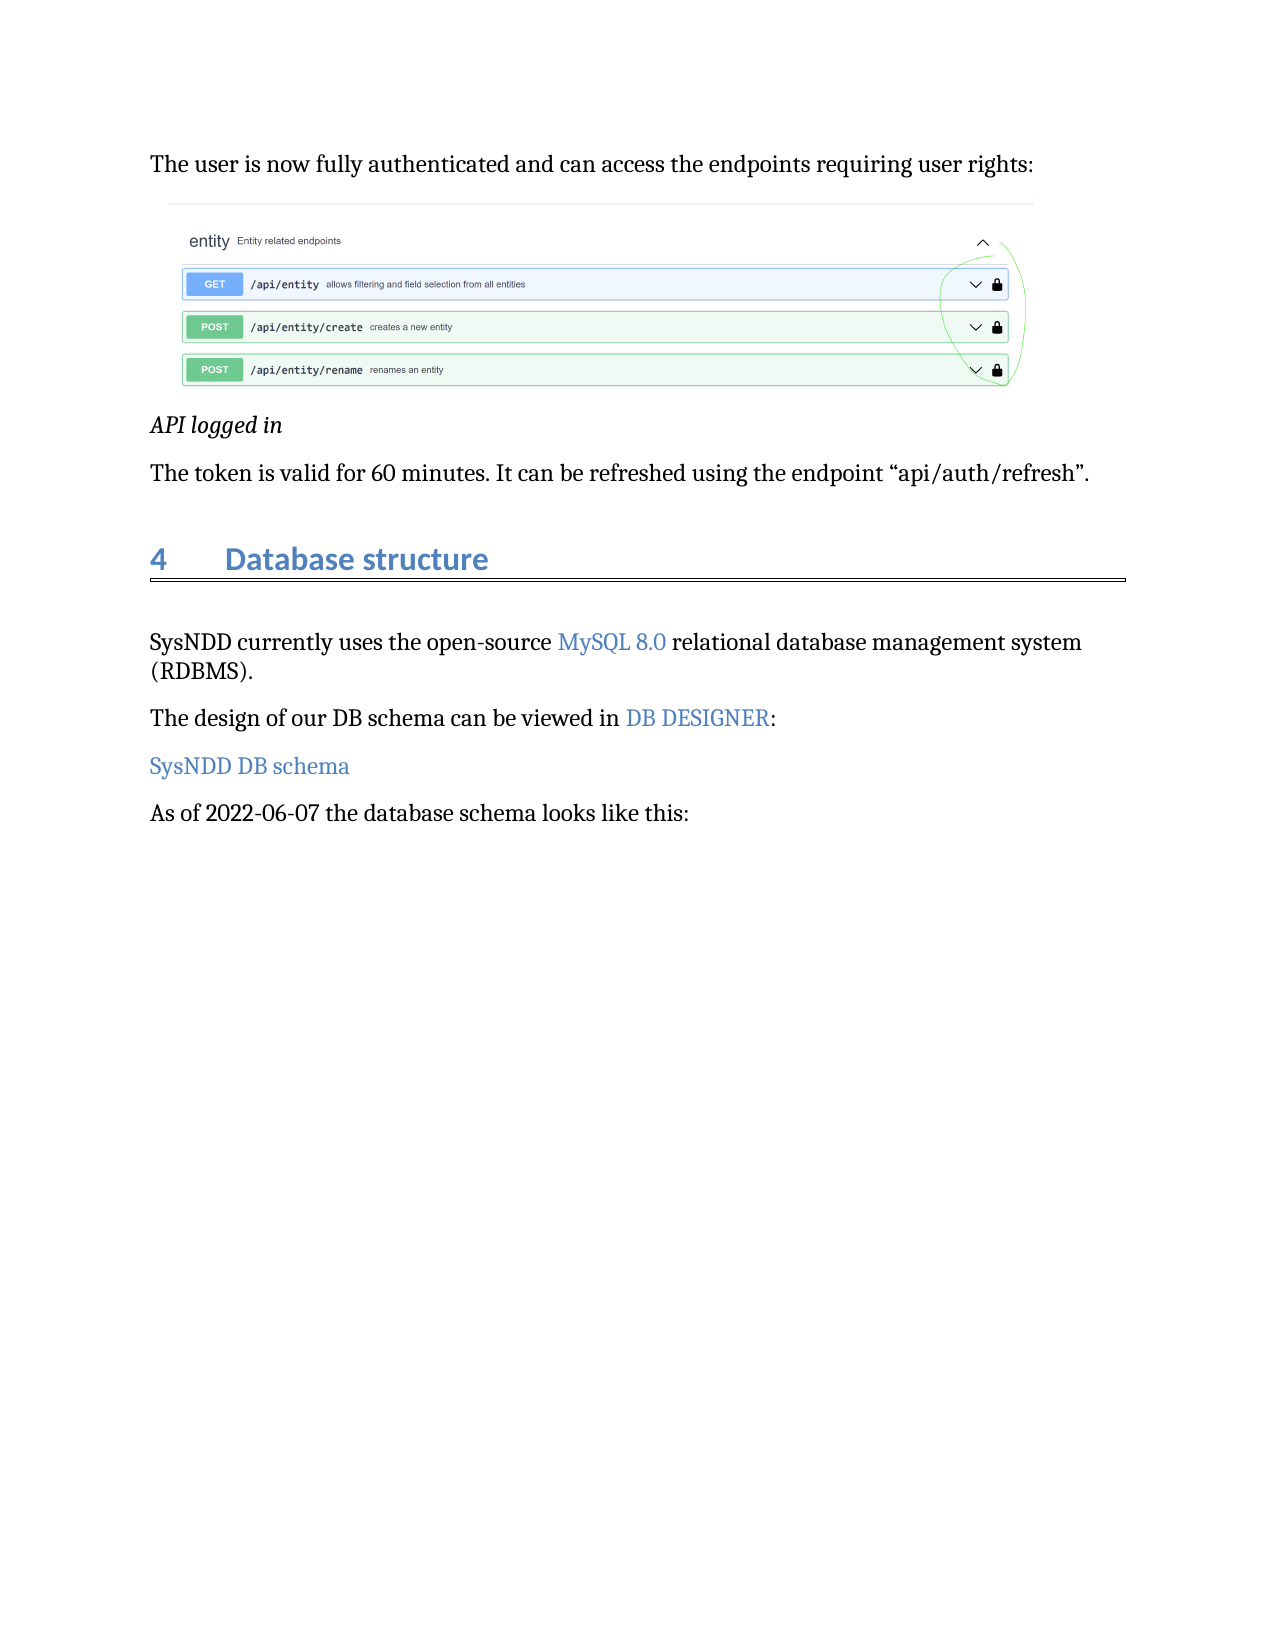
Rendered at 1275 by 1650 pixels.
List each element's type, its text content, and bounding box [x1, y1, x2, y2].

subtitle 4 Database structure [150, 538, 1125, 578]
picture [168, 197, 1044, 391]
text The design of our DB schema can be viewed in DB DESIGNER: [150, 704, 1125, 733]
text SysNDD currently uses the open-source MySQL 8.0 relational database management system (RDBMS). [150, 628, 1125, 685]
text The user is now fully authenticated and can access the endpoints requiring user rights: [150, 150, 1125, 179]
text As of 2022-06-07 the database schema looks like this: [150, 799, 1125, 828]
text API logged in [150, 411, 1125, 440]
text The token is valid for 60 minutes. It can be refreshed using the endpoint “api/auth/refresh”. [150, 459, 1125, 488]
text SysNDD DB schema [150, 752, 1125, 780]
